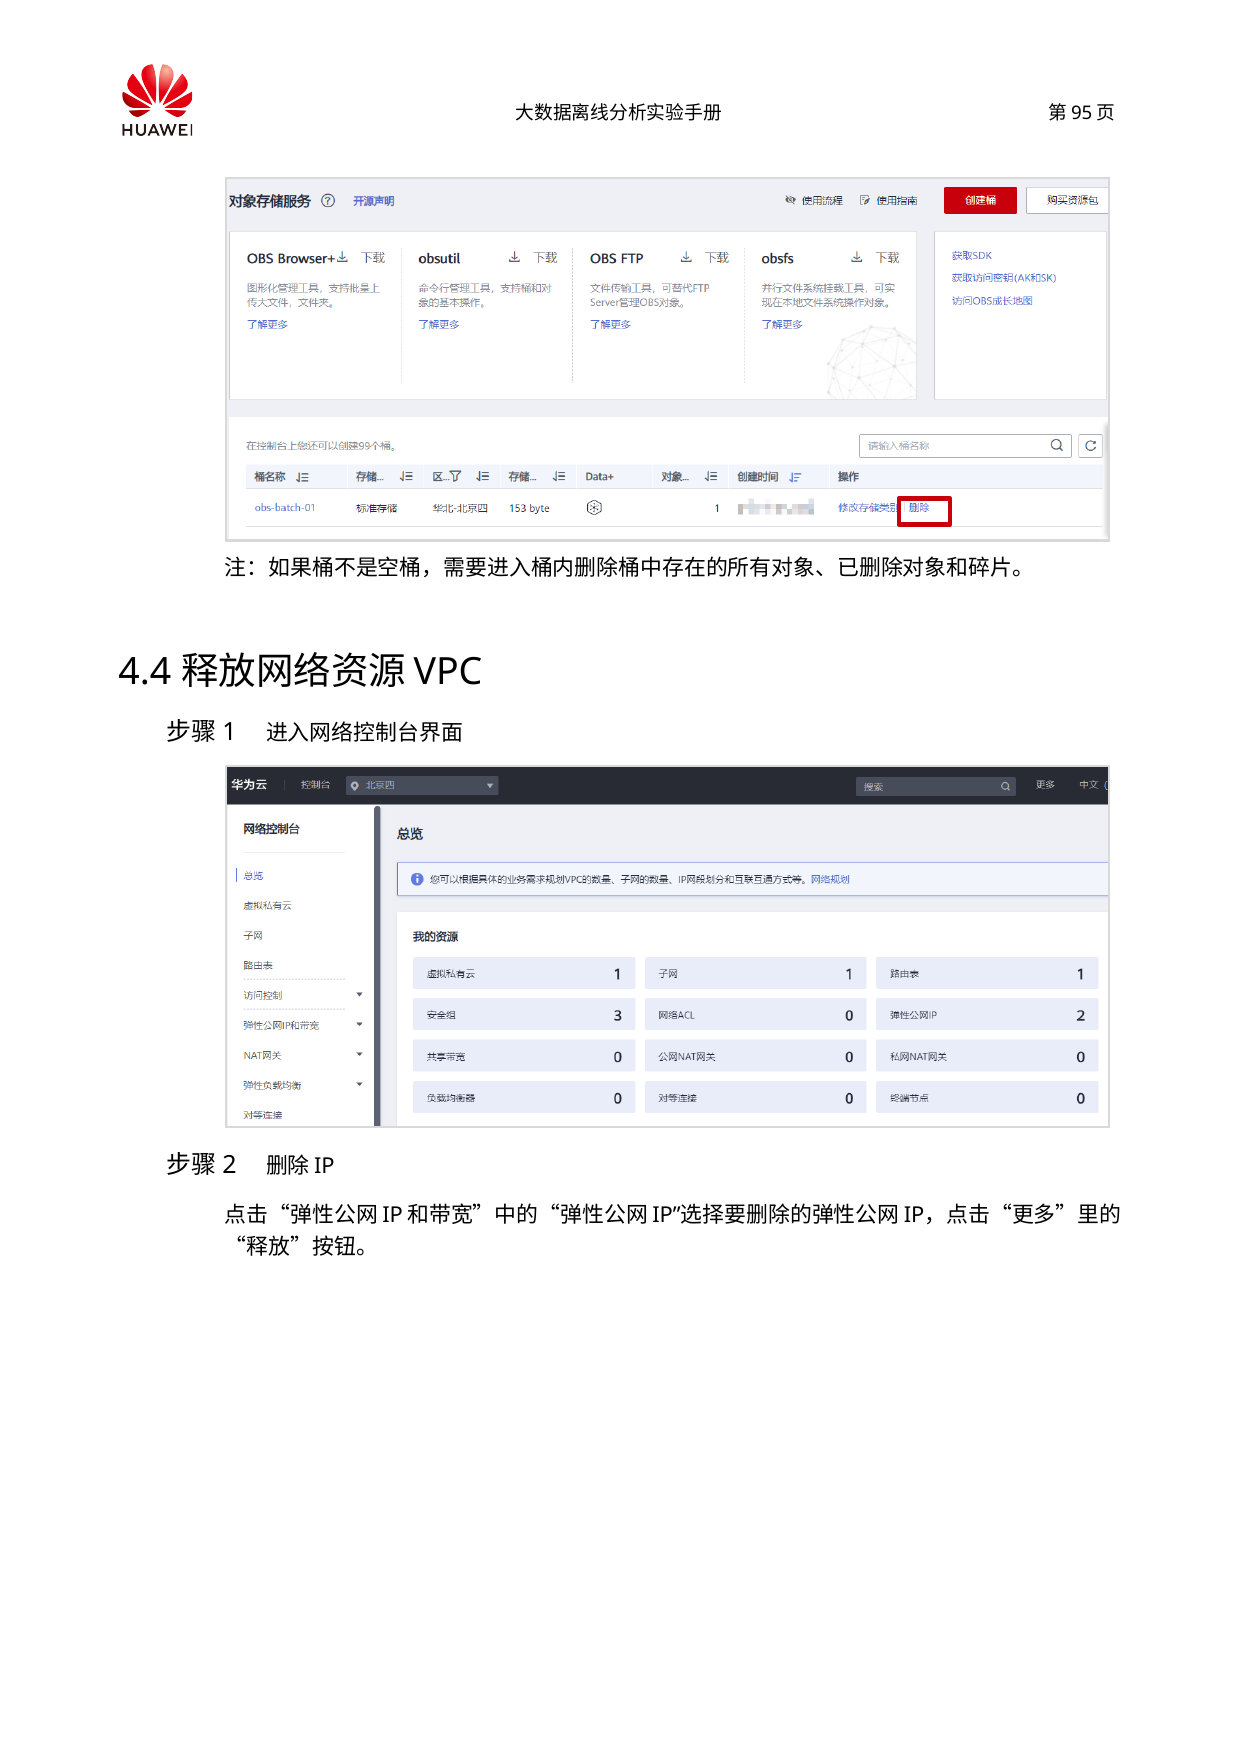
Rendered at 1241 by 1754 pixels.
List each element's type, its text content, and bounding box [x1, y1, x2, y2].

text 删除IP [236, 1144, 1122, 1181]
text 进入网络控制台界面 [236, 712, 1122, 748]
text 注：如果桶不是空桶，需要进入桶内删除桶中存在的所有对象、已删除对象和碎片。 [224, 550, 1122, 582]
subtitle 释放网络资源VPC [118, 644, 1122, 695]
text 点击“弹性公网IP和带宽”中的“弹性公网IP”选择要删除的弹性公网IP，点击“更多”里的“释放”按钮。 [224, 1197, 1122, 1261]
picture [122, 64, 193, 136]
picture [227, 179, 1108, 539]
picture [227, 767, 1108, 1126]
